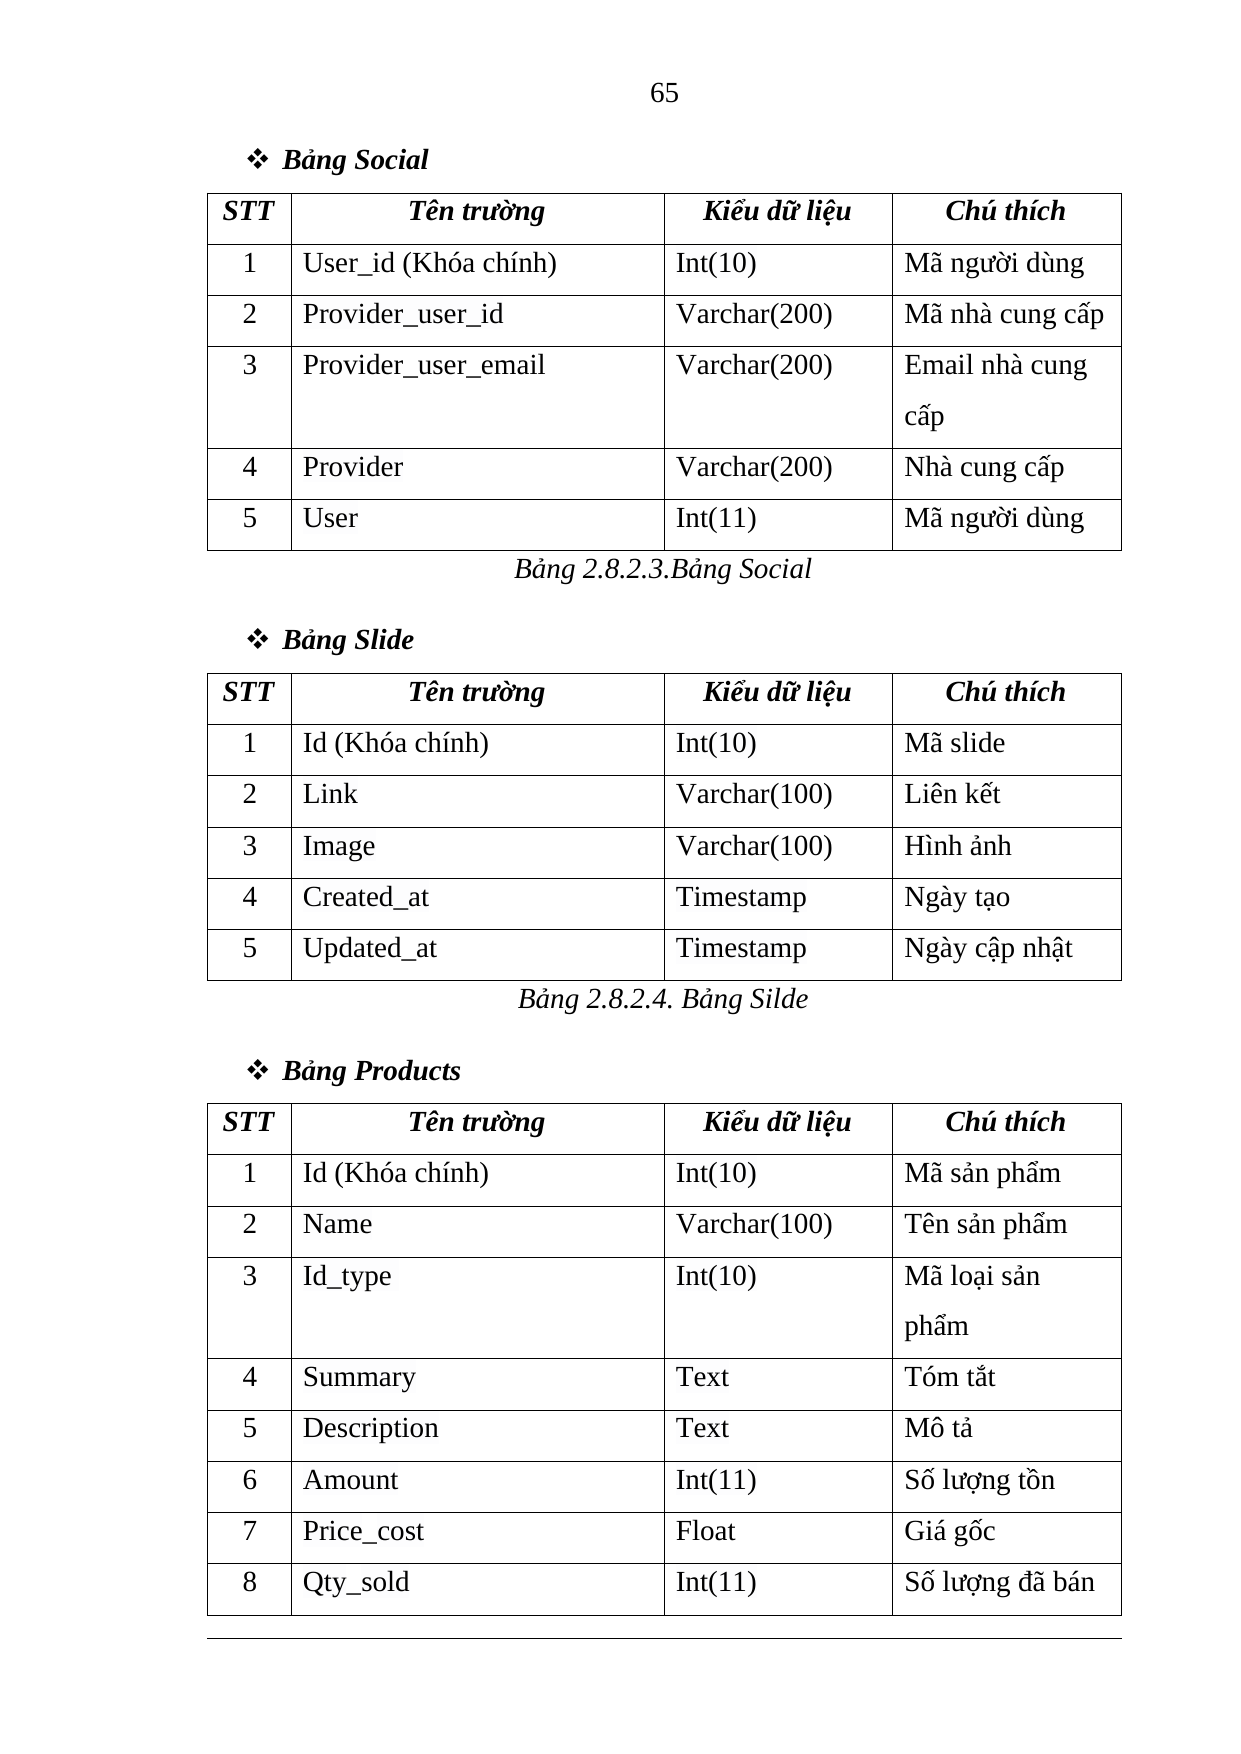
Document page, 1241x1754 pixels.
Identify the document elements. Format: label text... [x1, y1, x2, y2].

table_cell User_id (Khóa chính) [292, 245, 664, 295]
table_cell Int(10) [665, 245, 892, 295]
table_cell Int(10) [665, 725, 892, 775]
table_cell Varchar(100) [665, 776, 892, 827]
table_cell Link [292, 776, 664, 827]
table_cell Varchar(100) [665, 828, 892, 878]
table_cell Số lượng tồn [893, 1462, 1121, 1512]
list Bảng Products [244, 1053, 1122, 1086]
table_cell Tóm tắt [893, 1359, 1121, 1409]
table_cell Provider_user_id [292, 296, 664, 346]
table_cell Ngày cập nhật [893, 930, 1121, 980]
table_cell Nhà cung cấp [893, 449, 1121, 499]
table_cell Ngày tạo [893, 879, 1121, 929]
table_cell Name [292, 1207, 664, 1257]
table_cell Int(11) [665, 1564, 892, 1614]
table_cell Provider [292, 449, 664, 499]
table_cell Varchar(200) [665, 347, 892, 448]
table_cell Mã nhà cung cấp [893, 296, 1121, 346]
table_cell Số lượng đã bán [893, 1564, 1121, 1614]
table_cell Id_type [292, 1258, 664, 1358]
table_header STT [208, 674, 291, 724]
table_cell 6 [208, 1462, 291, 1512]
table_cell User [292, 500, 664, 550]
table_cell 2 [208, 776, 291, 827]
table_cell Mã loại sản phẩm [893, 1258, 1121, 1358]
table_cell Email nhà cung cấp [893, 347, 1121, 448]
table_cell Int(11) [665, 500, 892, 550]
table_cell Timestamp [665, 930, 892, 980]
table_cell 3 [208, 828, 291, 878]
table_cell Timestamp [665, 879, 892, 929]
table_cell 1 [208, 1155, 291, 1206]
table_cell 5 [208, 1411, 291, 1461]
table_cell Liên kết [893, 776, 1121, 827]
table_cell Id (Khóa chính) [292, 725, 664, 775]
table_header STT [208, 194, 291, 244]
table_header Tên trường [292, 194, 664, 244]
table_cell Giá gốc [893, 1513, 1121, 1563]
table_cell Mã sản phẩm [893, 1155, 1121, 1206]
table_header Kiểu dữ liệu [665, 1104, 892, 1154]
table_cell Text [665, 1359, 892, 1409]
table_header Kiểu dữ liệu [665, 194, 892, 244]
table_cell 4 [208, 449, 291, 499]
table_cell 5 [208, 500, 291, 550]
table_cell Tên sản phẩm [893, 1207, 1121, 1257]
table_cell Int(10) [665, 1258, 892, 1358]
table_cell Int(10) [665, 1155, 892, 1206]
table_cell 4 [208, 879, 291, 929]
table_cell Id (Khóa chính) [292, 1155, 664, 1206]
table_header Tên trường [292, 674, 664, 724]
table_cell Mã người dùng [893, 500, 1121, 550]
table_cell Text [665, 1411, 892, 1461]
list Bảng Social [244, 142, 1122, 176]
table_cell Hình ảnh [893, 828, 1121, 878]
table_cell 3 [208, 1258, 291, 1358]
table_header Tên trường [292, 1104, 664, 1154]
table_header STT [208, 1104, 291, 1154]
table_cell Float [665, 1513, 892, 1563]
list Bảng Slide [244, 622, 1122, 656]
table_cell Created_at [292, 879, 664, 929]
table_header Chú thích [893, 1104, 1121, 1154]
table_cell 5 [208, 930, 291, 980]
table_header Chú thích [893, 674, 1121, 724]
table_cell 1 [208, 725, 291, 775]
table_cell Provider_user_email [292, 347, 664, 448]
table_cell 4 [208, 1359, 291, 1409]
table_cell 1 [208, 245, 291, 295]
table_cell Mô tả [893, 1411, 1121, 1461]
table_cell Varchar(200) [665, 449, 892, 499]
table_cell Summary [292, 1359, 664, 1409]
table_cell Description [292, 1411, 664, 1461]
table_cell 2 [208, 296, 291, 346]
table_cell 8 [208, 1564, 291, 1614]
table_cell Price_cost [292, 1513, 664, 1563]
table_cell Qty_sold [292, 1564, 664, 1614]
table_header Kiểu dữ liệu [665, 674, 892, 724]
table_cell Varchar(200) [665, 296, 892, 346]
table_cell 7 [208, 1513, 291, 1563]
table_cell Amount [292, 1462, 664, 1512]
table_cell Mã người dùng [893, 245, 1121, 295]
table_cell Image [292, 828, 664, 878]
table_cell 3 [208, 347, 291, 448]
table_header Chú thích [893, 194, 1121, 244]
table_cell Int(11) [665, 1462, 892, 1512]
table_cell 2 [208, 1207, 291, 1257]
table_cell Mã slide [893, 725, 1121, 775]
table_cell Varchar(100) [665, 1207, 892, 1257]
table_cell Updated_at [292, 930, 664, 980]
